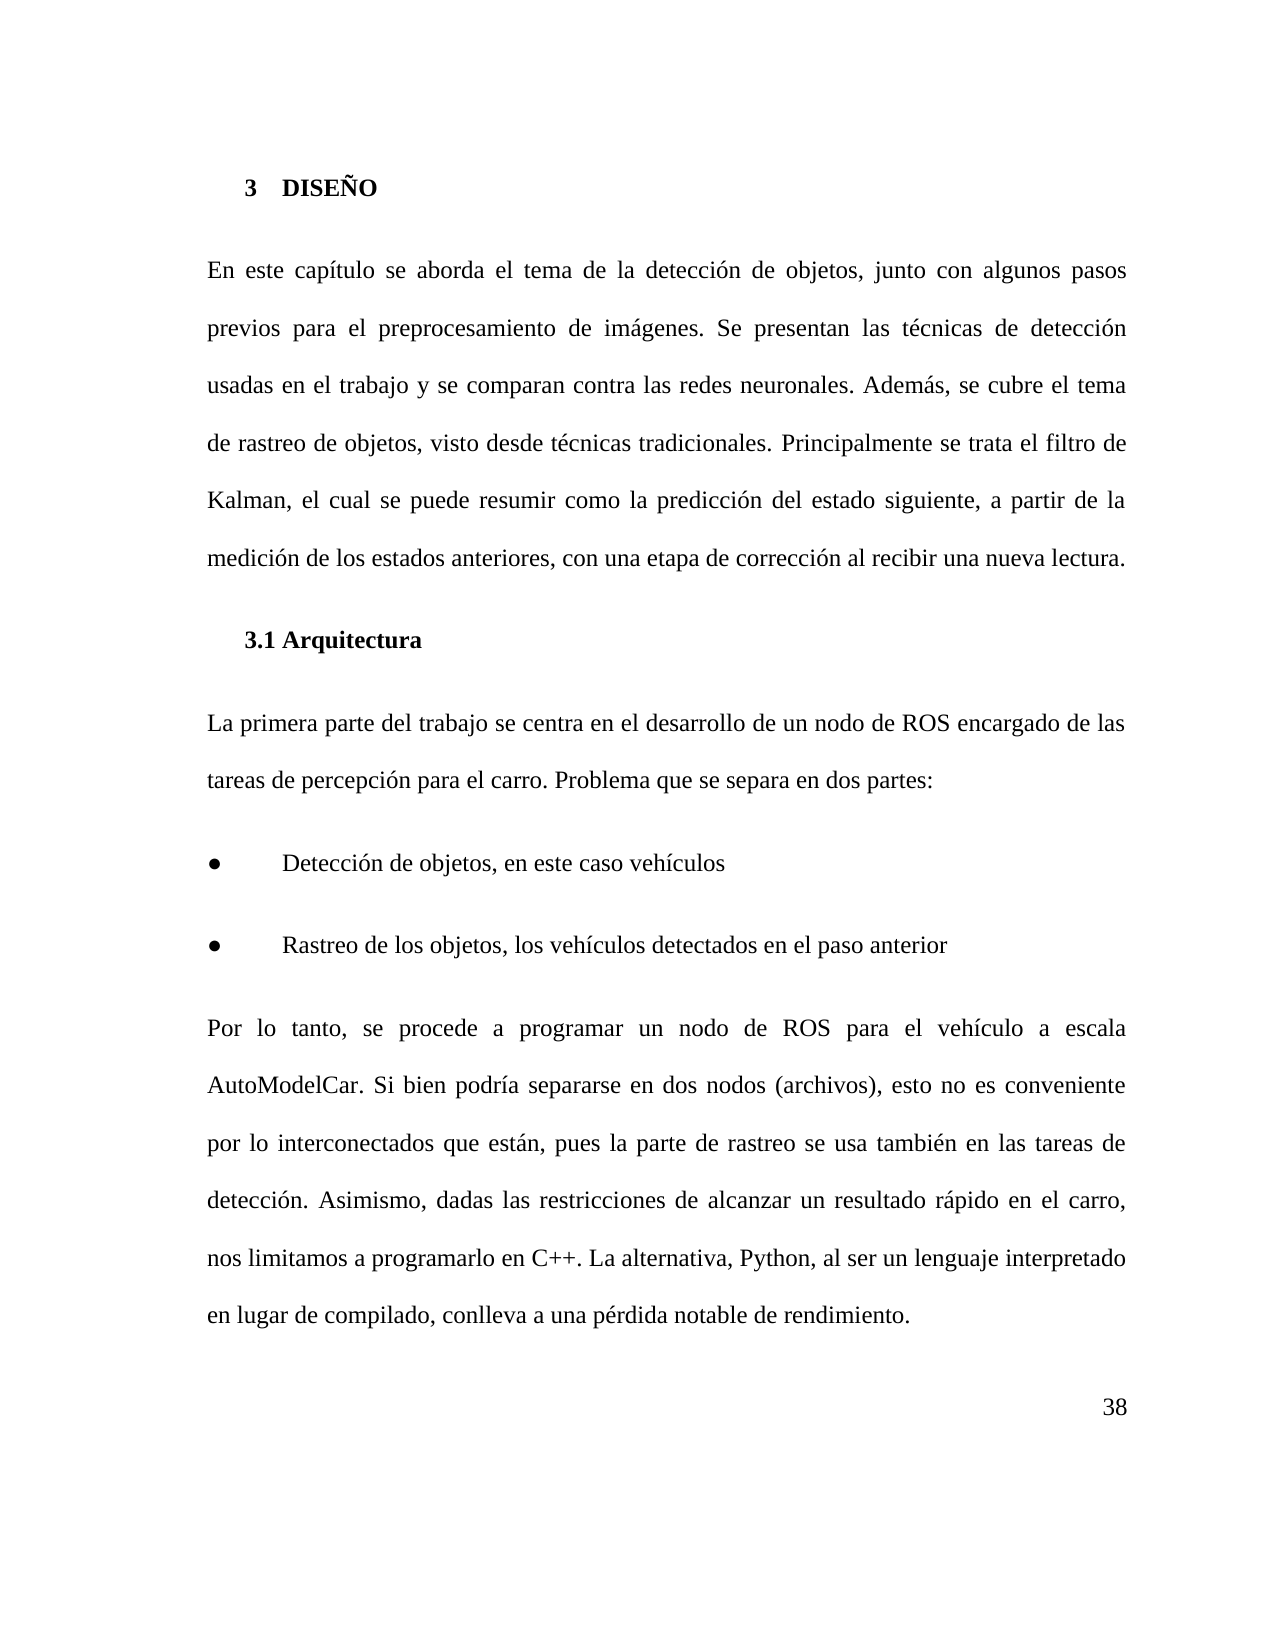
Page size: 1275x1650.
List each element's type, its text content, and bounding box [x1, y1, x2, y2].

text En este capítulo se aborda el tema de la detección de objetos, junto con algunos pasos previos para el preprocesamiento de imágenes. Se presentan las técnicas de detección usadas en el trabajo y se comparan contra las redes neuronales. Además, se cubre el tema de rastreo de objetos, visto desde técnicas tradicionales. Principalmente se trata el filtro de Kalman, el cual se puede resumir como la predicción del estado siguiente, a partir de la medición de los estados anteriores, con una etapa de corrección al recibir una nueva lectura. [207, 255, 1127, 571]
text Por lo tanto, se procede a programar un nodo de ROS para el vehículo a escala AutoModelCar. Si bien podría separarse en dos nodos (archivos), esto no es conveniente por lo interconectados que están, pues la parte de rastreo se usa también en las tareas de detección. Asimismo, dadas las restricciones de alcanzar un resultado rápido en el carro, nos limitamos a programarlo en C++. La alternativa, Python, al ser un lenguaje interpretado en lugar de compilado, conlleva a una pérdida notable de rendimiento. [207, 1013, 1127, 1329]
subtitle Diseño [244, 173, 1127, 201]
text ● Rastreo de los objetos, los vehículos detectados en el paso anterior [207, 930, 1127, 959]
text La primera parte del trabajo se centra en el desarrollo de un nodo de ROS encargado de las tareas de percepción para el carro. Problema que se separa en dos partes: [207, 708, 1127, 794]
subtitle Arquitectura [244, 625, 1127, 654]
text ● Detección de objetos, en este caso vehículos [207, 848, 1127, 876]
